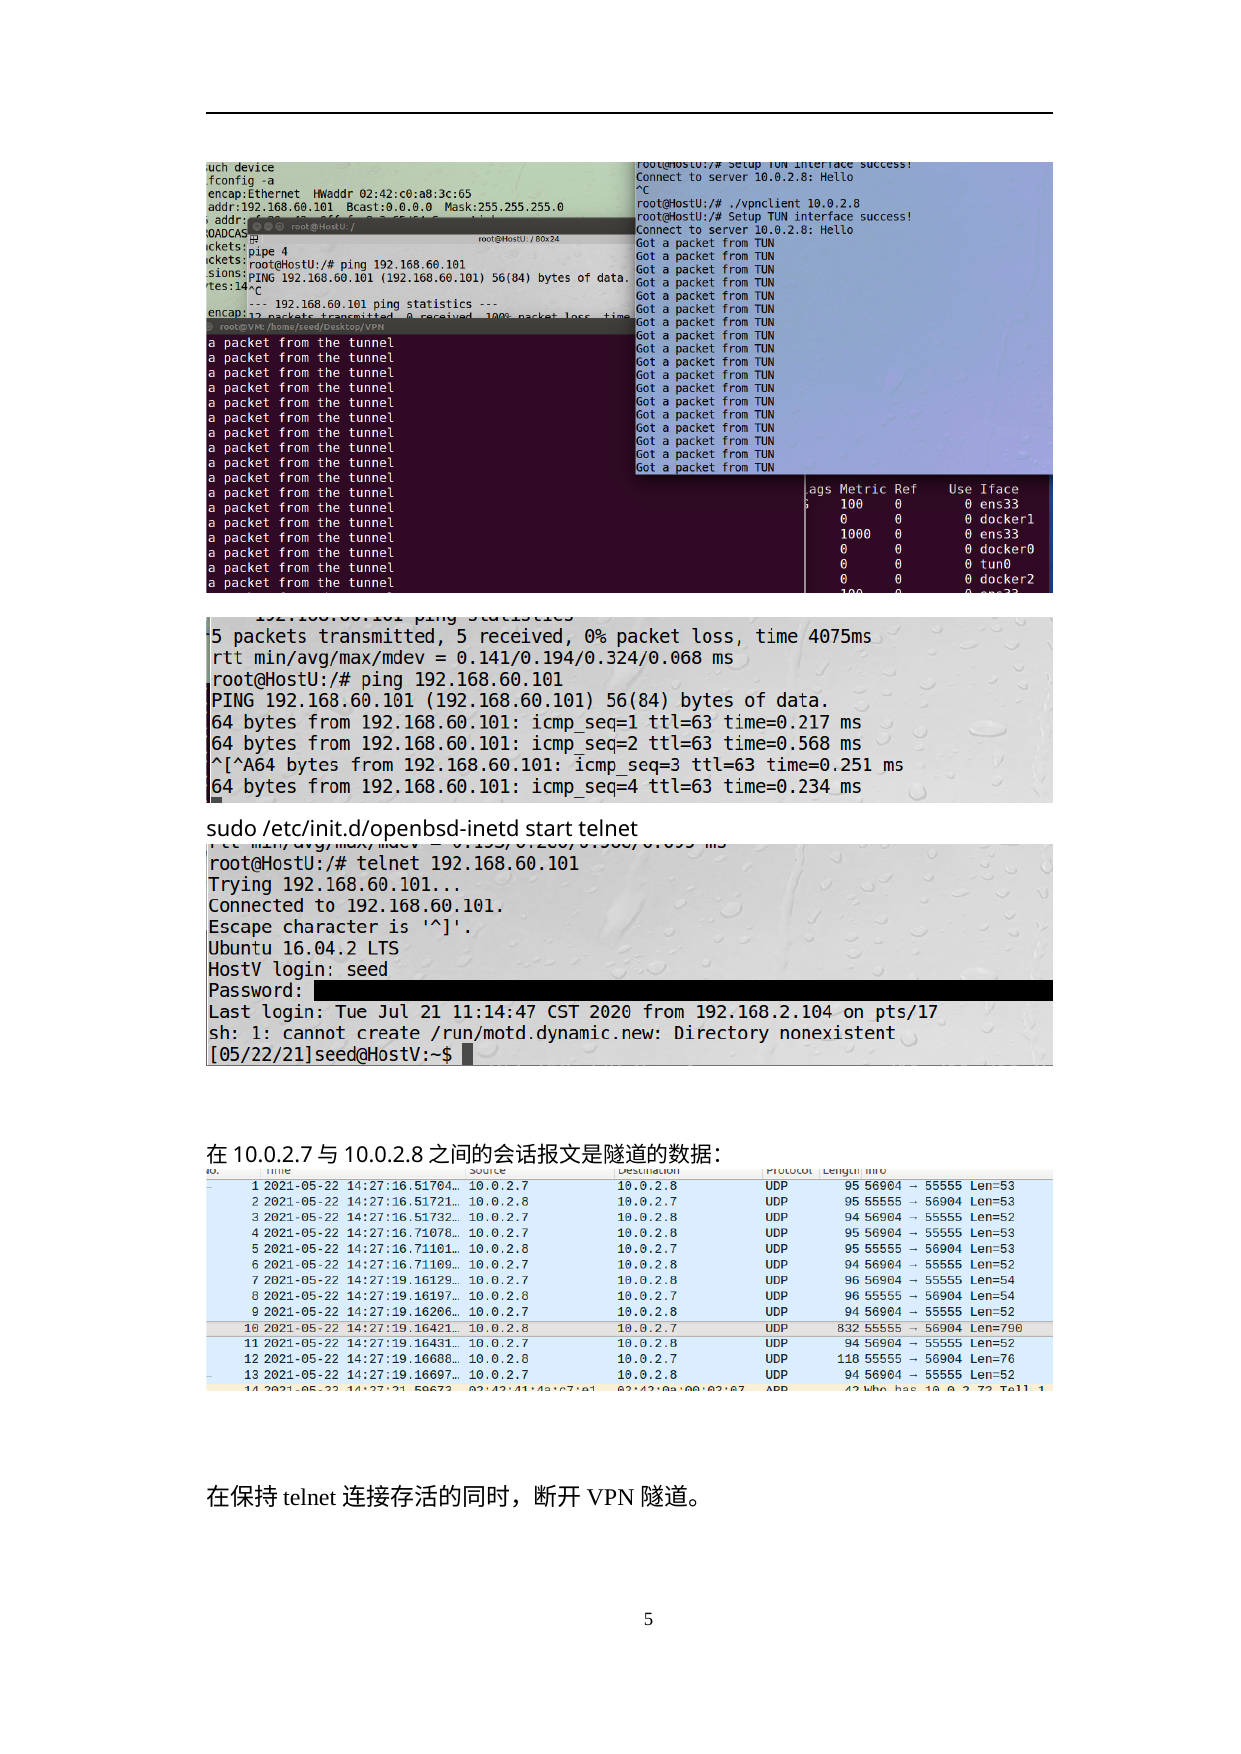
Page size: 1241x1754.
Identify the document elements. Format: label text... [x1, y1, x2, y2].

text sudo /etc/init.d/openbsd-inetd start telnet [206, 812, 1053, 844]
picture [206, 1169, 1053, 1391]
text 在保持telnet 连接存活的同时，断开VPN 隧道。 [206, 1462, 1053, 1527]
text 在10.0.2.7与10.0.2.8之间的会话报文是隧道的数据： [206, 1137, 1053, 1169]
picture [206, 617, 1053, 803]
picture [206, 162, 1053, 593]
picture [206, 844, 1053, 1066]
